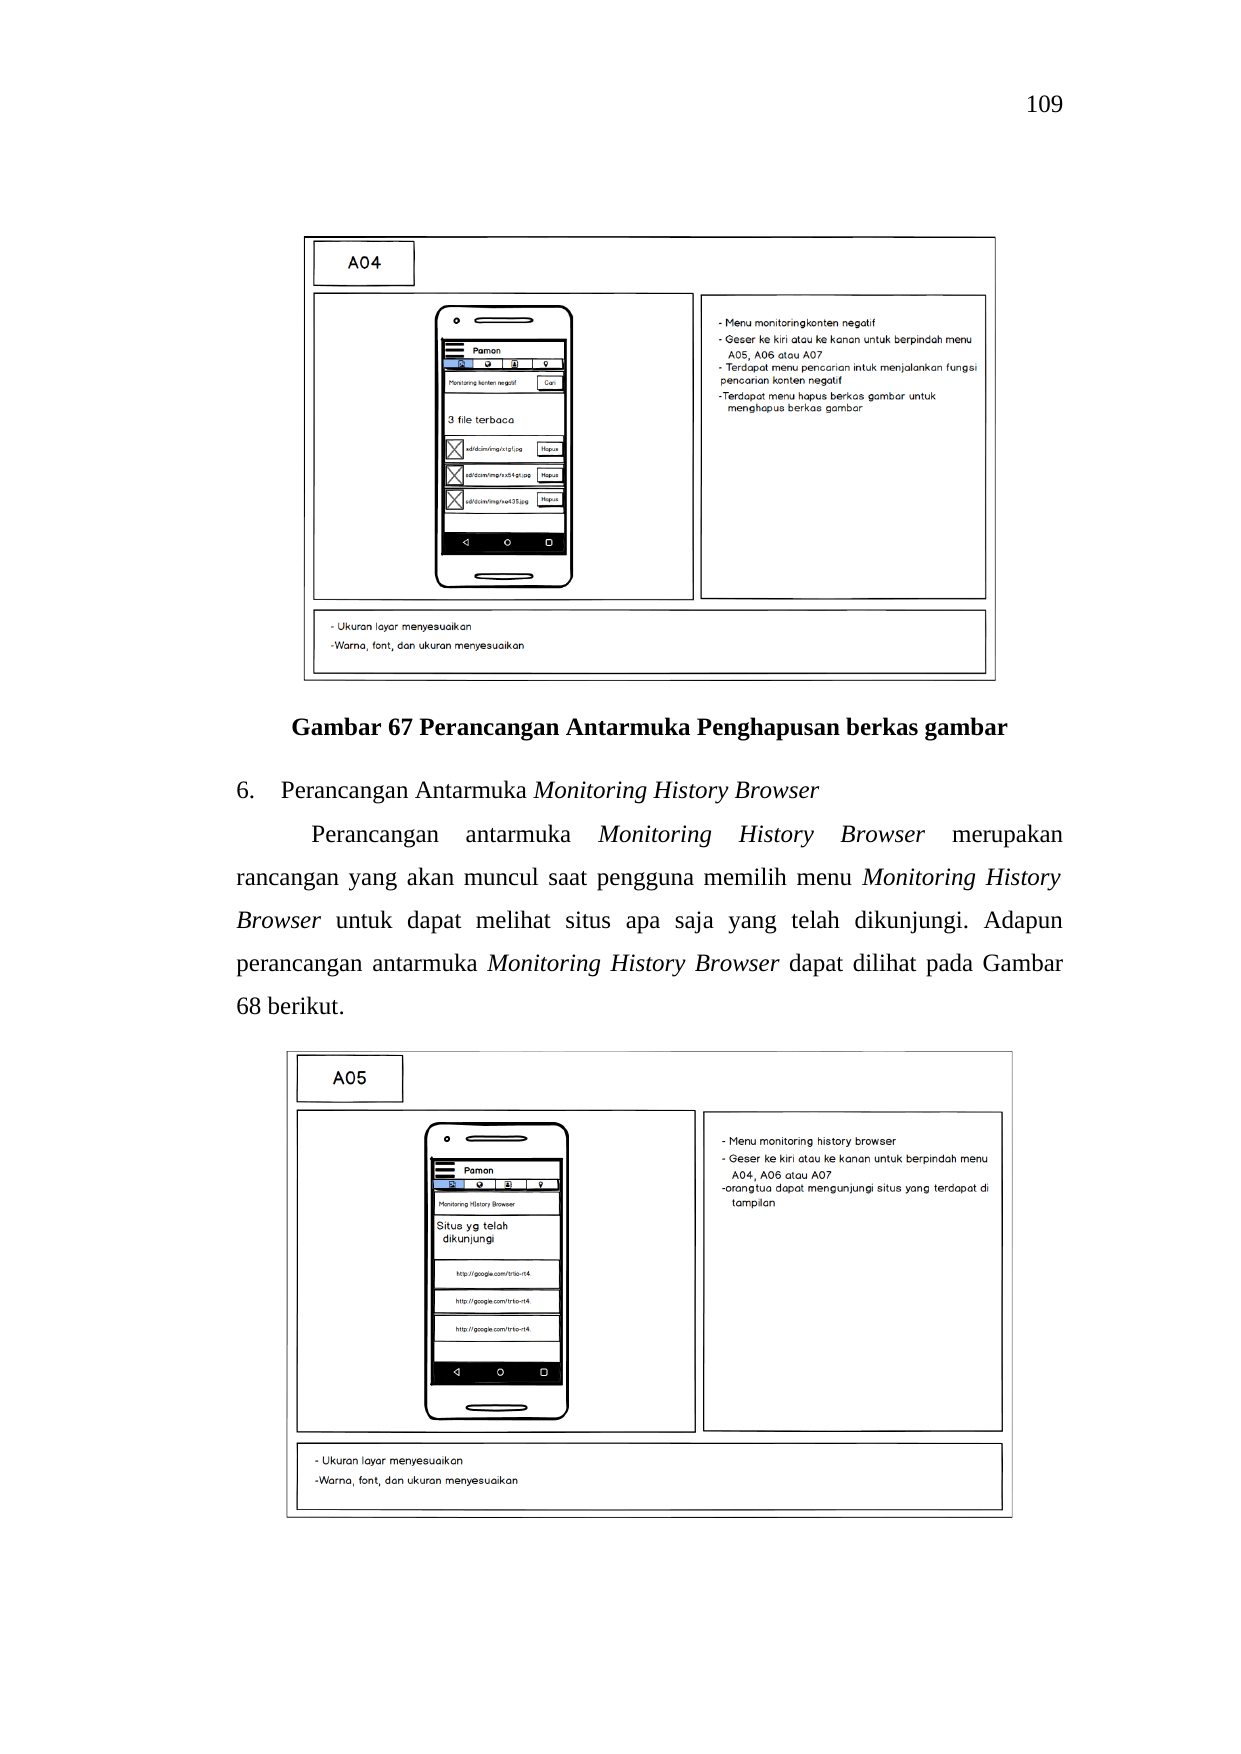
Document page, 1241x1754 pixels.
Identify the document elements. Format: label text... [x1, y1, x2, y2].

picture [303, 236, 996, 681]
picture [286, 1051, 1013, 1518]
text Perancangan antarmuka Monitoring History Browser merupakan rancangan yang akan muncul saat pengguna memilih menu Monitoring History Browser untuk dapat melihat situs apa saja yang telah dikunjungi. Adapun perancangan antarmuka Monitoring History Browser dapat dilihat pada Gambar 68 berikut. [236, 819, 1063, 1020]
list Perancangan Antarmuka Monitoring History Browser [236, 776, 1063, 804]
